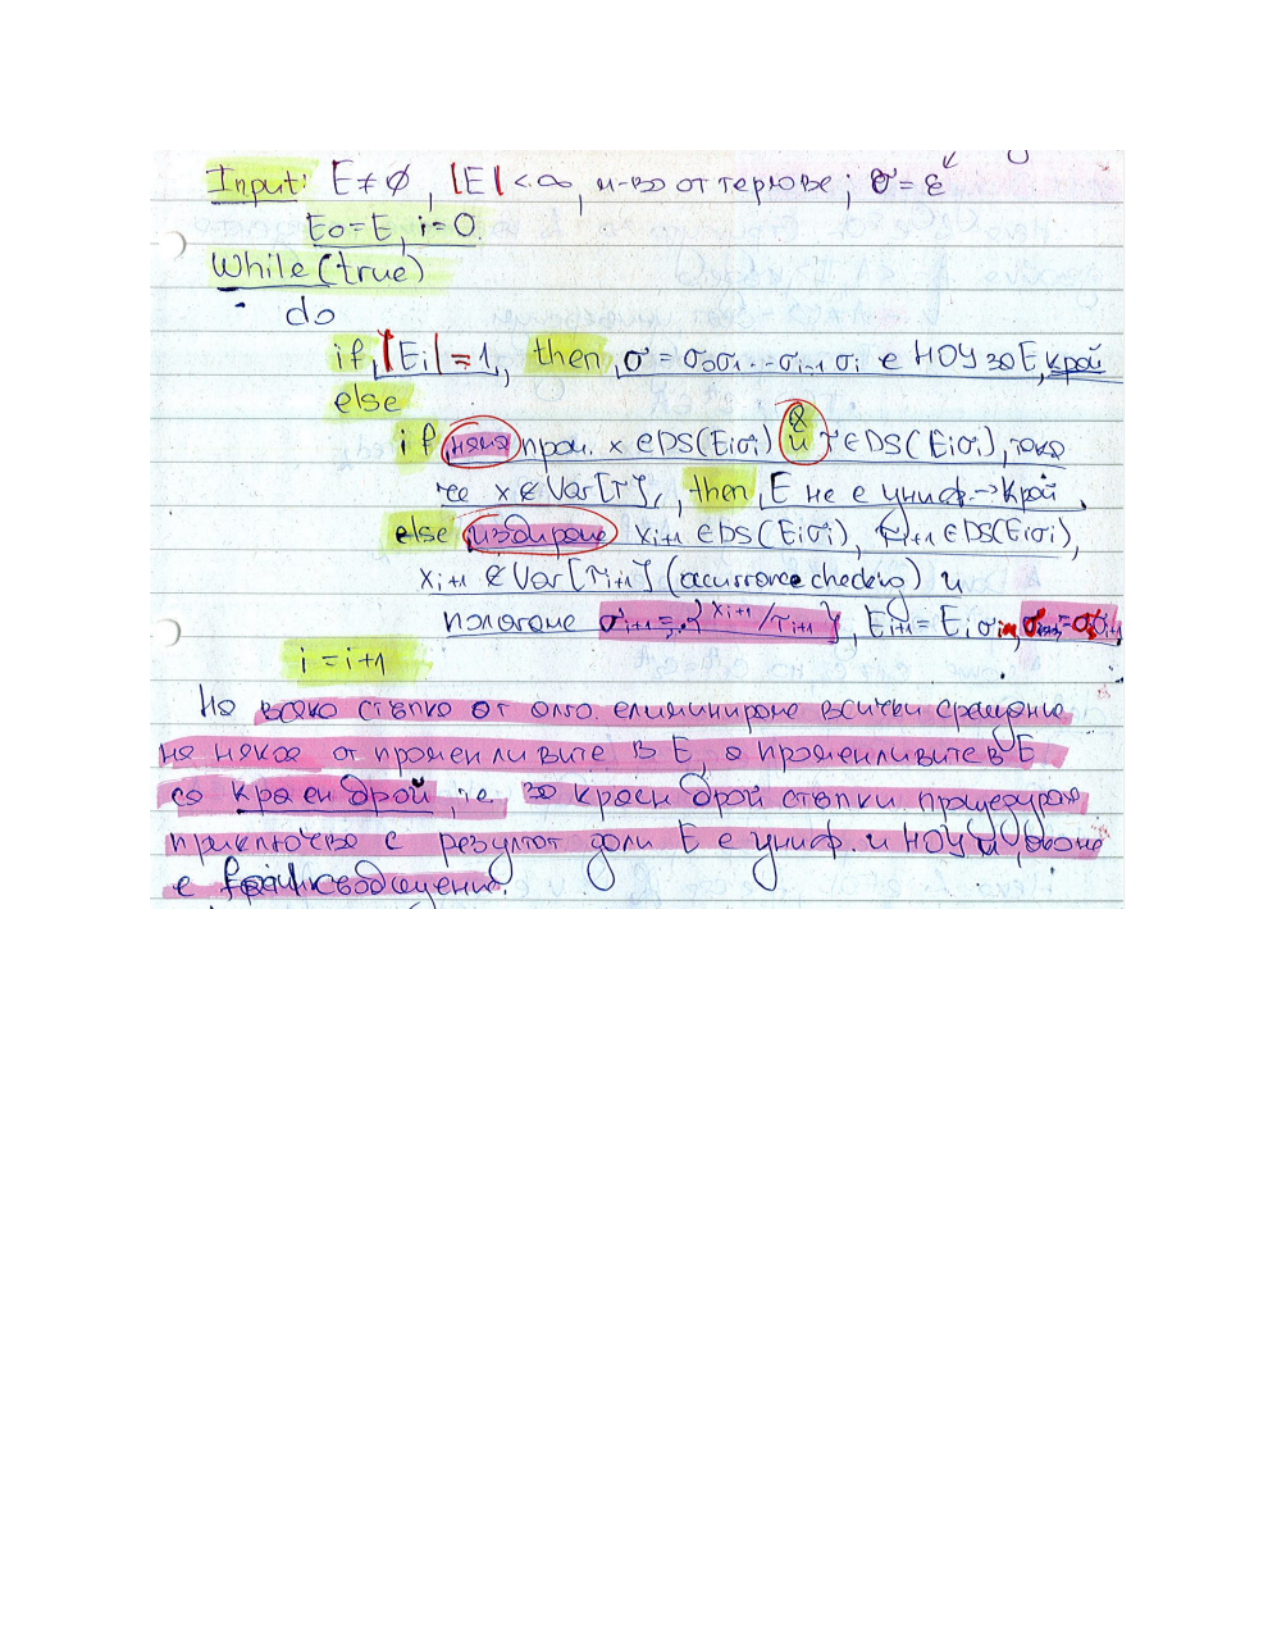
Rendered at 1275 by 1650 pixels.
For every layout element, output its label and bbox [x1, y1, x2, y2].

picture [150, 150, 1125, 909]
